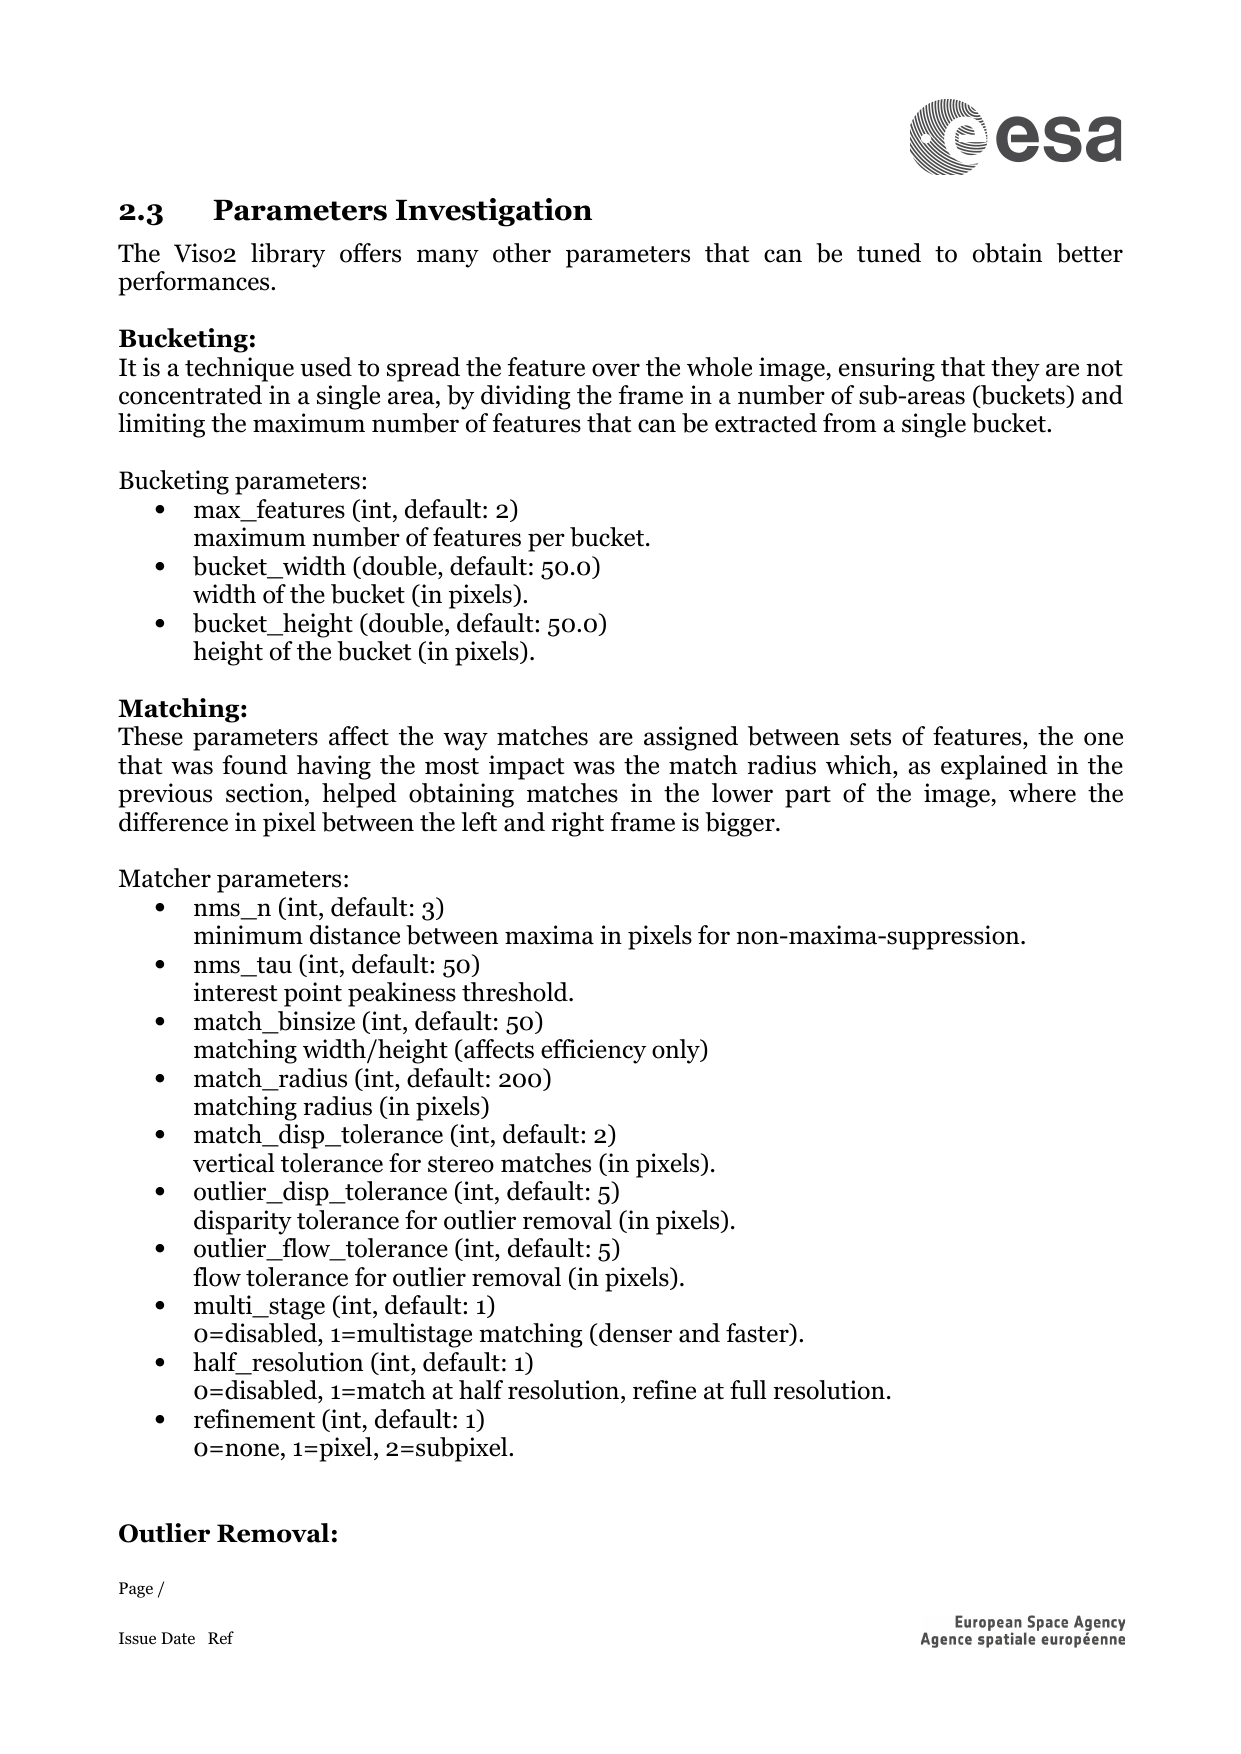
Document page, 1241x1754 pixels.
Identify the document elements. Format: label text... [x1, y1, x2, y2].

text The Viso2 library offers many other parameters that can be tuned to obtain better performances. [118, 239, 1125, 296]
text Matching: [118, 694, 1125, 723]
subtitle Parameters Investigation [118, 194, 1125, 227]
text maximum number of features per bucket. [193, 524, 1125, 552]
list match_binsize (int, default: 50) [156, 1007, 1125, 1036]
text These parameters affect the way matches are assigned between sets of features, the one that was found having the most impact was the match radius which, as explained in the previous section, helped obtaining matches in the lower part of the image, where the difference in pixel between the left and right frame is bigger. [118, 723, 1125, 837]
text matching radius (in pixels) [193, 1092, 1125, 1121]
picture [920, 1615, 1125, 1648]
list outlier_flow_tolerance (int, default: 5) [156, 1235, 1125, 1263]
list bucket_width (double, default: 50.0) [156, 552, 1125, 581]
list match_radius (int, default: 200) [156, 1064, 1125, 1092]
list outlier_disp_tolerance (int, default: 5) [156, 1178, 1125, 1206]
list bucket_height (double, default: 50.0) [156, 609, 1125, 637]
text matching width/height (affects efficiency only) [193, 1036, 1125, 1064]
text 0=none, 1=pixel, 2=subpixel. [193, 1434, 1125, 1462]
text vertical tolerance for stereo matches (in pixels). [193, 1149, 1125, 1178]
list nms_tau (int, default: 50) [156, 950, 1125, 979]
list half_resolution (int, default: 1) [156, 1348, 1125, 1377]
text Bucketing parameters: [118, 467, 1125, 495]
text width of the bucket (in pixels). [193, 581, 1125, 609]
text disparity tolerance for outlier removal (in pixels). [193, 1206, 1125, 1235]
text It is a technique used to spread the feature over the whole image, ensuring that they are not concentrated in a single area, by dividing the frame in a number of sub-areas (buckets) and limiting the maximum number of features that can be extracted from a single bucket. [118, 353, 1125, 438]
text 0=disabled, 1=match at half resolution, refine at full resolution. [193, 1377, 1125, 1405]
list refinement (int, default: 1) [156, 1405, 1125, 1434]
text Outlier Removal: [118, 1519, 1125, 1547]
list match_disp_tolerance (int, default: 2) [156, 1121, 1125, 1149]
text interest point peakiness threshold. [193, 979, 1125, 1007]
text height of the bucket (in pixels). [193, 637, 1125, 666]
picture [908, 99, 1122, 175]
list nms_n (int, default: 3) [156, 893, 1125, 922]
text 0=disabled, 1=multistage matching (denser and faster). [193, 1320, 1125, 1348]
list max_features (int, default: 2) [156, 495, 1125, 524]
text minimum distance between maxima in pixels for non-maxima-suppression. [193, 922, 1125, 950]
list multi_stage (int, default: 1) [156, 1292, 1125, 1320]
text flow tolerance for outlier removal (in pixels). [193, 1263, 1125, 1292]
text Bucketing: [118, 325, 1125, 353]
text Matcher parameters: [118, 865, 1125, 893]
